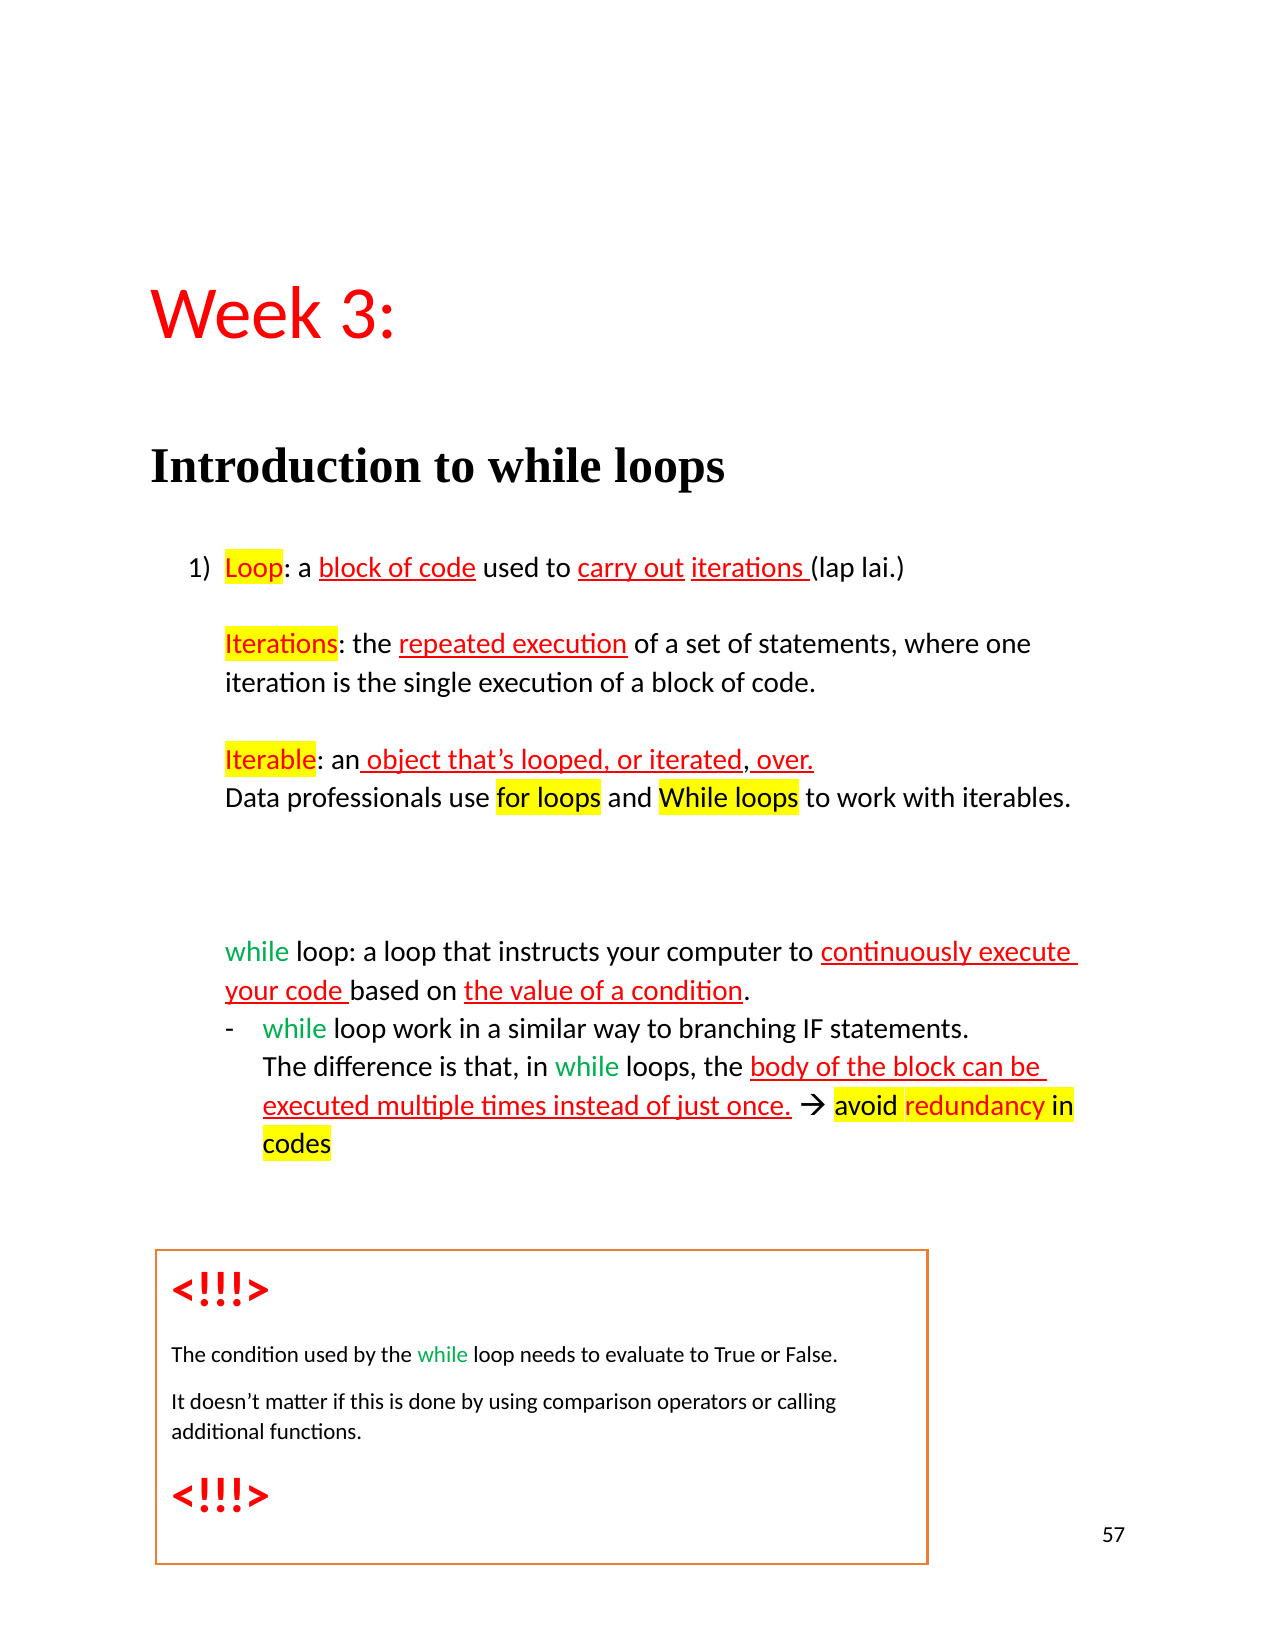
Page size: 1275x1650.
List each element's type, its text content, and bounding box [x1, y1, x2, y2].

list Data professionals use for loops and While loops to work with iterables. [799, 779, 1125, 815]
list Iterable: an object that’s looped, or iterated, over. [316, 741, 1125, 777]
list Iterations: the repeated execution of a set of statements, where one iteration is the single execution of a block of code. [225, 626, 1125, 700]
list The difference is that, in while loops, the body of the block can be executed multiple times instead of just once. avoid redundancy in codes [262, 1048, 1125, 1161]
list Data professionals use for loops and While loops to work with iterables. [225, 779, 496, 815]
subtitle Introduction to while loops [150, 436, 1125, 494]
list while loop: a loop that instructs your computer to continuously execute your code based on the value of a condition. [225, 933, 1125, 1007]
list while loop work in a similar way to branching IF statements. [225, 1010, 1125, 1046]
text Week 3: [150, 266, 1125, 357]
list Loop: a block of code used to carry out iterations (lap lai.) [283, 549, 1125, 584]
